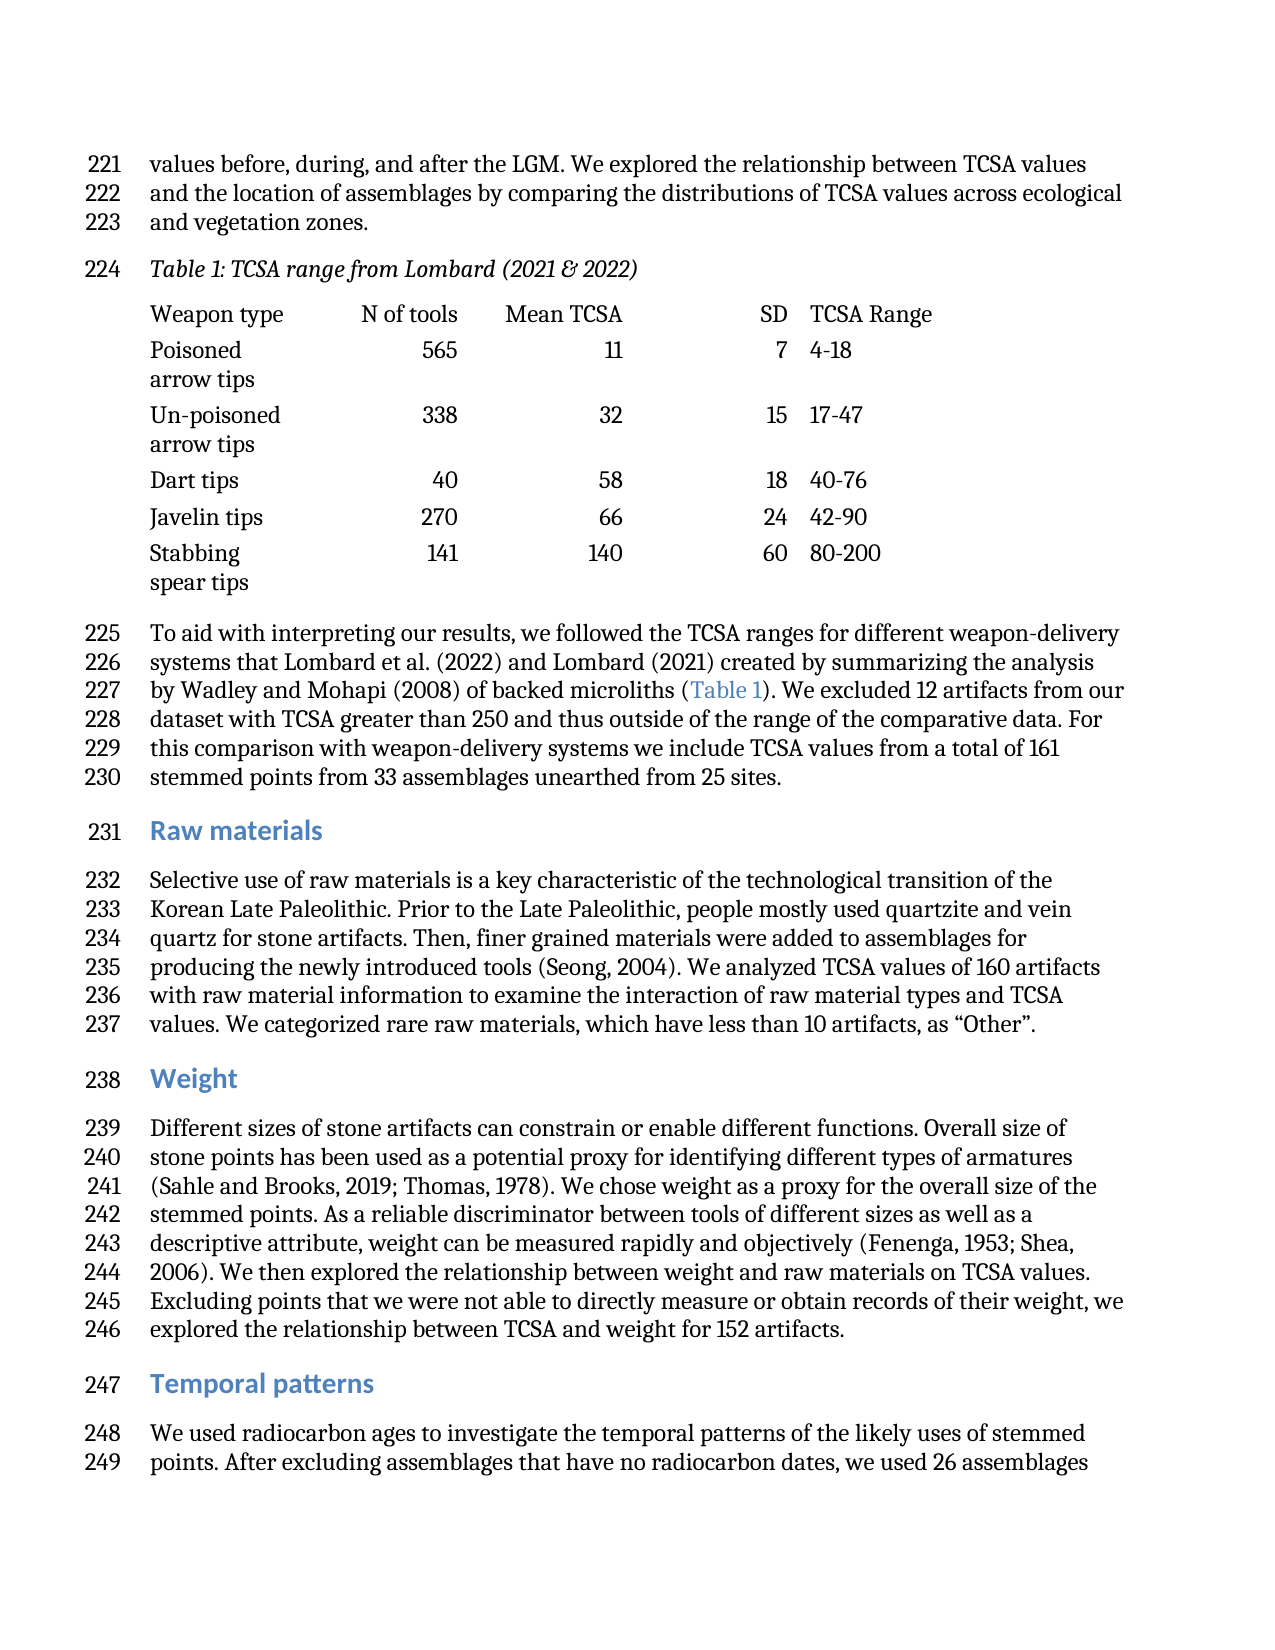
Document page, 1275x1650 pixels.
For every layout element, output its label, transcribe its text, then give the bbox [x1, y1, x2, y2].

table_cell 40 [304, 463, 469, 499]
table_header N of tools [304, 296, 469, 332]
subtitle Weight [150, 1060, 1125, 1095]
table_cell 32 [469, 398, 634, 462]
table_cell Poisoned arrow tips [139, 333, 304, 397]
table_cell 565 [304, 333, 469, 397]
text To aid with interpreting our results, we followed the TCSA ranges for different weapon-delivery systems that Lombard et al. (2022) and Lombard (2021) created by summarizing the analysis by Wadley and Mohapi (2008) of backed microliths (Table 1). We excluded 12 artifacts from our dataset with TCSA greater than 250 and thus outside of the range of the comparative data. For this comparison with weapon-delivery systems we include TCSA values from a total of 161 stemmed points from 33 assemblages unearthed from 25 sites. [150, 619, 1125, 791]
table_cell 270 [304, 499, 469, 535]
table_header Mean TCSA [469, 296, 634, 332]
table_cell 15 [634, 398, 799, 462]
table_cell 42-90 [799, 499, 964, 535]
table_cell 66 [469, 499, 634, 535]
table_cell 338 [304, 398, 469, 462]
table_cell Dart tips [139, 463, 304, 499]
table_cell 7 [634, 333, 799, 397]
table_cell 18 [634, 463, 799, 499]
table_cell 4-18 [799, 333, 964, 397]
table_cell 58 [469, 463, 634, 499]
table_cell 11 [469, 333, 634, 397]
table_cell 140 [469, 535, 634, 600]
table_cell 80-200 [799, 535, 964, 600]
table_header TCSA Range [799, 296, 964, 332]
subtitle Temporal patterns [150, 1365, 1125, 1401]
table_cell 40-76 [799, 463, 964, 499]
table_header SD [634, 296, 799, 332]
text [150, 150, 1125, 236]
text Selective use of raw materials is a key characteristic of the technological transition of the Korean Late Paleolithic. Prior to the Late Paleolithic, people mostly used quartzite and vein quartz for stone artifacts. Then, finer grained materials were added to assemblages for producing the newly introduced tools (Seong, 2004). We analyzed TCSA values of 160 artifacts with raw material information to examine the interaction of raw material types and TCSA values. We categorized rare raw materials, which have less than 10 artifacts, as “Other”. [150, 866, 1125, 1039]
table_header Weapon type [139, 296, 304, 332]
table_cell Javelin tips [139, 499, 304, 535]
table_cell Un-poisoned arrow tips [139, 398, 304, 462]
text Different sizes of stone artifacts can constrain or enable different functions. Overall size of stone points has been used as a potential proxy for identifying different types of armatures (Sahle and Brooks, 2019; Thomas, 1978). We chose weight as a proxy for the overall size of the stemmed points. As a reliable discriminator between tools of different sizes as well as a descriptive attribute, weight can be measured rapidly and objectively (Fenenga, 1953; Shea, 2006). We then explored the relationship between weight and raw materials on TCSA values. Excluding points that we were not able to directly measure or obtain records of their weight, we explored the relationship between TCSA and weight for 152 artifacts. [150, 1114, 1125, 1344]
table_cell Stabbing spear tips [139, 535, 304, 600]
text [150, 1419, 1125, 1477]
subtitle Raw materials [150, 812, 1125, 848]
table_cell 141 [304, 535, 469, 600]
table_cell 24 [634, 499, 799, 535]
table_cell 60 [634, 535, 799, 600]
text Table 1: TCSA range from Lombard (2021 & 2022) [150, 255, 1125, 284]
table_cell 17-47 [799, 398, 964, 462]
